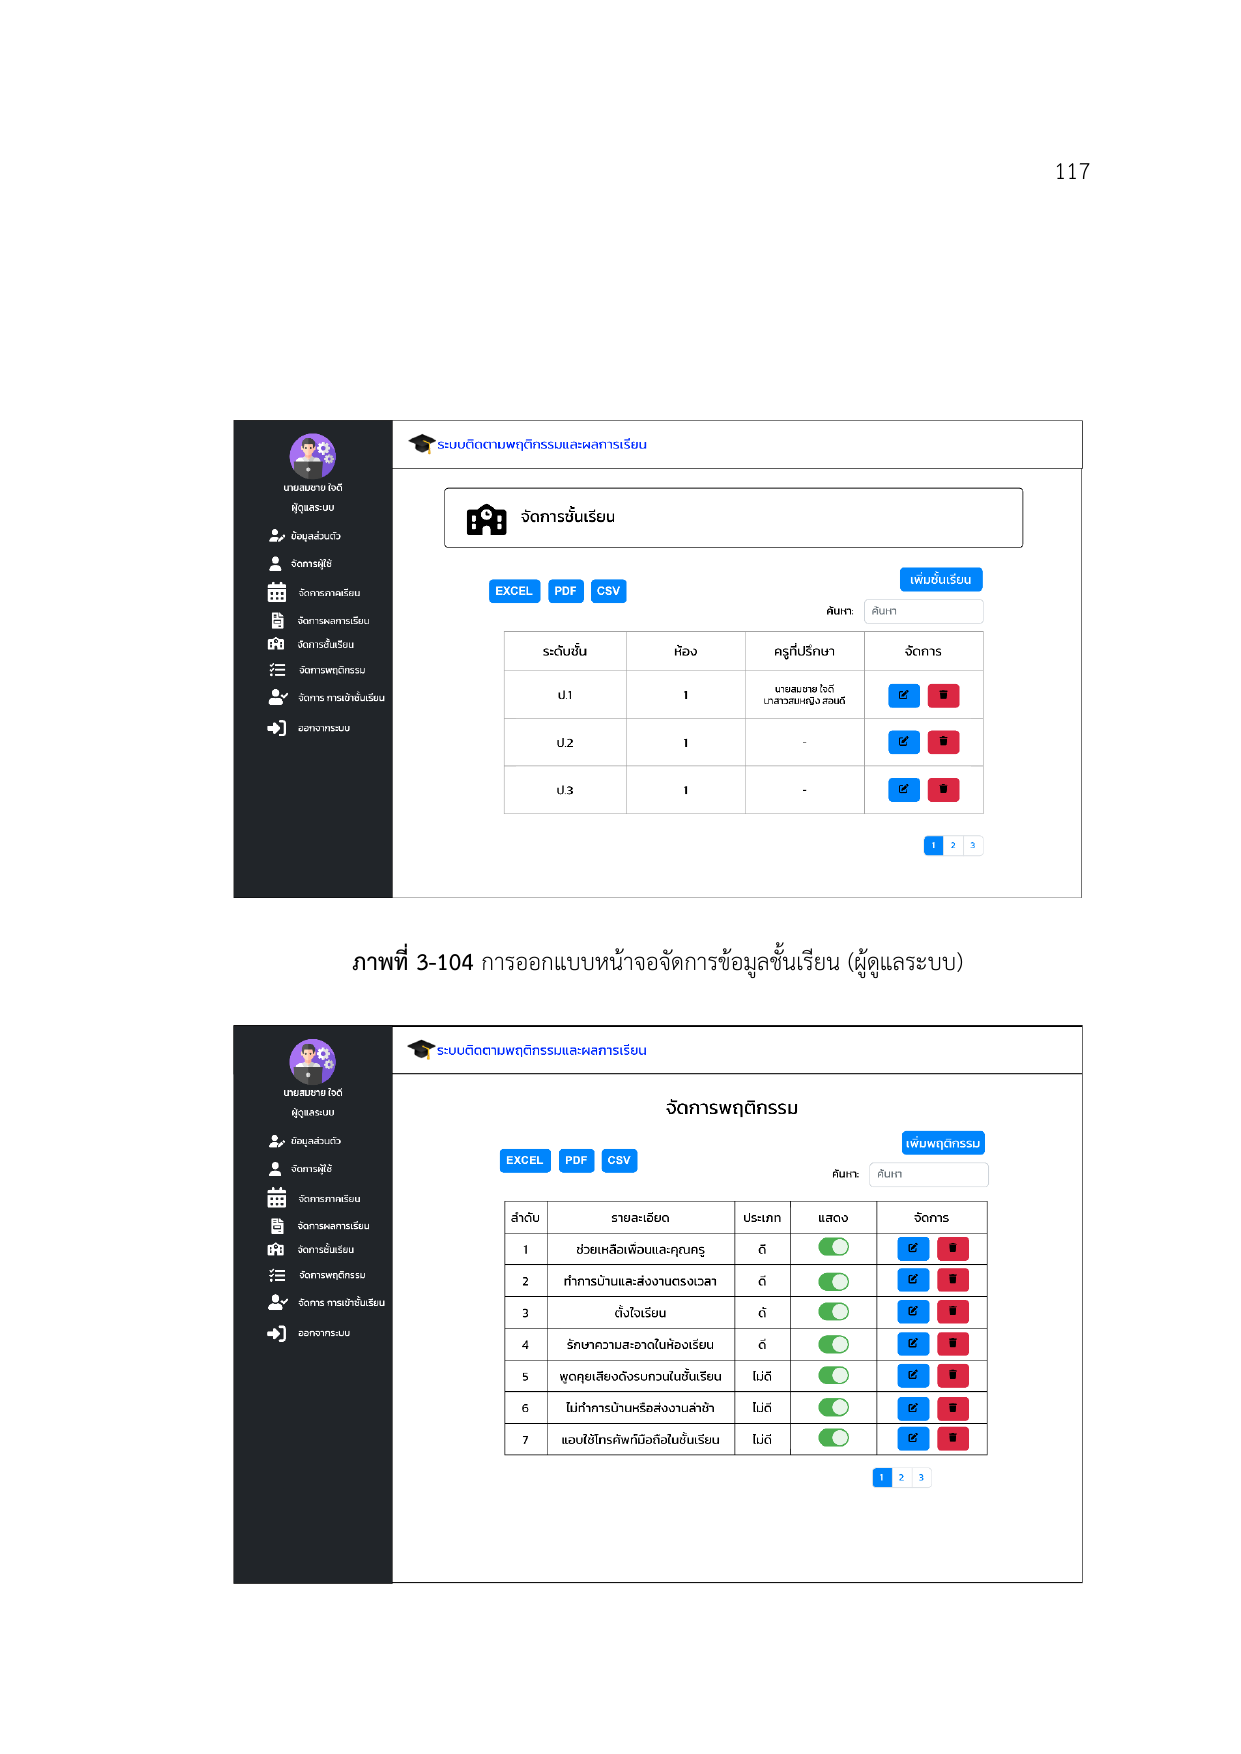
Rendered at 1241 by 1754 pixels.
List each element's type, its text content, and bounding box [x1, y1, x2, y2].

picture [225, 1017, 1091, 1592]
text ภาพที่ 3-104 การออกแบบหน้าจอจัดการข้อมูลชั้นเรียน (ผู้ดูแลระบบ) [225, 941, 1090, 979]
picture [225, 412, 1091, 906]
